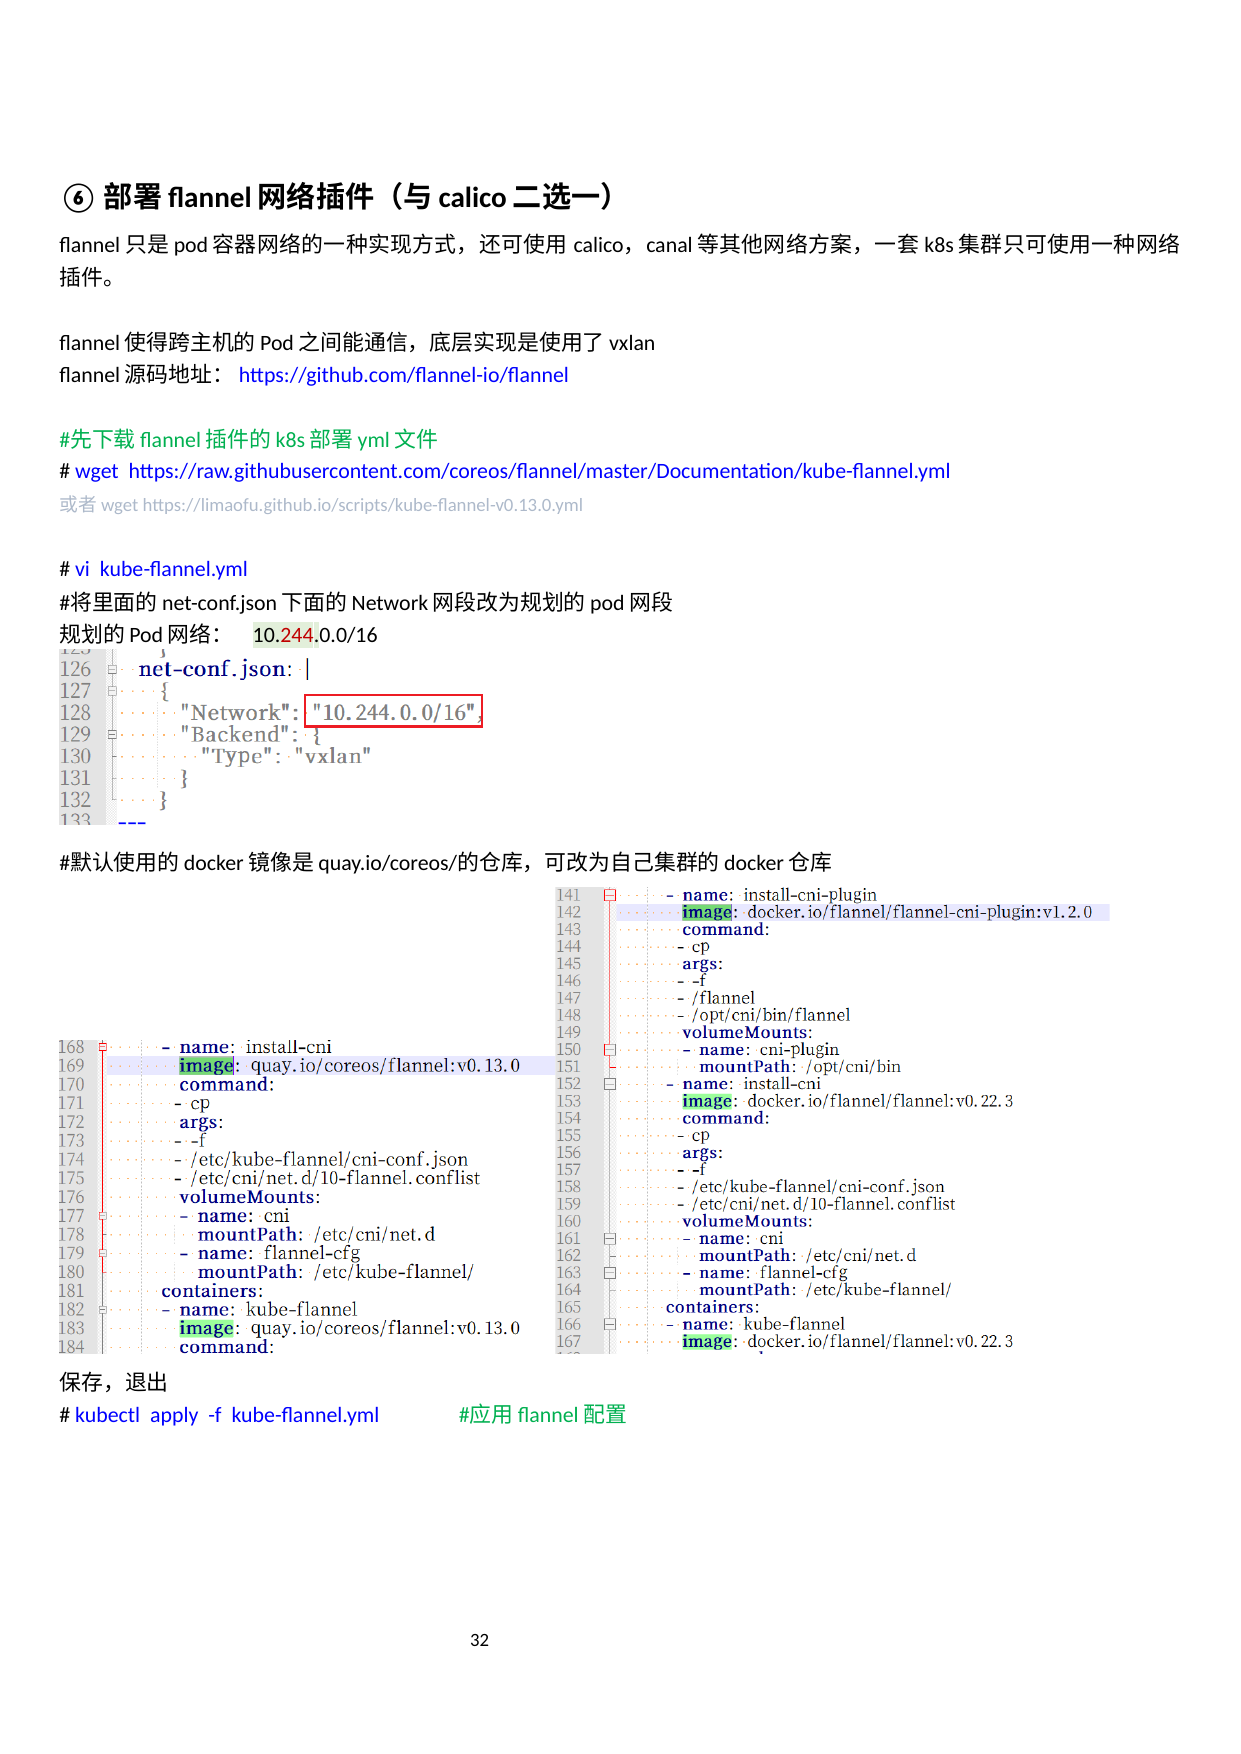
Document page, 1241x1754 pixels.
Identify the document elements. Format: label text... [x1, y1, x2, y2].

text 或者 wget https://limaofu.github.io/scripts/kube-flannel-v0.13.0.yml [59, 487, 1181, 519]
text ⑥部署flannel网络插件（与calico二选一） [59, 162, 1181, 227]
text # kubectl apply -f kube-flannel.yml #应用flannel配置 [59, 1397, 1181, 1429]
text flannel使得跨主机的Pod之间能通信，底层实现是使用了vxlan [59, 324, 1181, 357]
text 规划的Pod网络： 10.244.0.0/16 [59, 617, 1181, 649]
text #默认使用的docker镜像是quay.io/coreos/的仓库，可改为自己集群的docker仓库 [59, 844, 1181, 877]
picture [59, 649, 528, 825]
text # wget https://raw.githubusercontent.com/coreos/flannel/master/Documentation/kube-flannel.yml [59, 454, 1181, 487]
text # vi kube-flannel.yml [59, 552, 1181, 584]
text flannel源码地址： https://github.com/flannel-io/flannel [59, 357, 1181, 389]
picture [59, 887, 1110, 1354]
text 保存，退出 [59, 1364, 1181, 1397]
text #将里面的net-conf.json下面的Network网段改为规划的pod网段 [59, 584, 1181, 617]
text #先下载flannel插件的k8s部署yml文件 [59, 422, 1181, 454]
text flannel只是pod容器网络的一种实现方式，还可使用calico，canal等其他网络方案，一套k8s集群只可使用一种网络插件。 [59, 227, 1181, 292]
